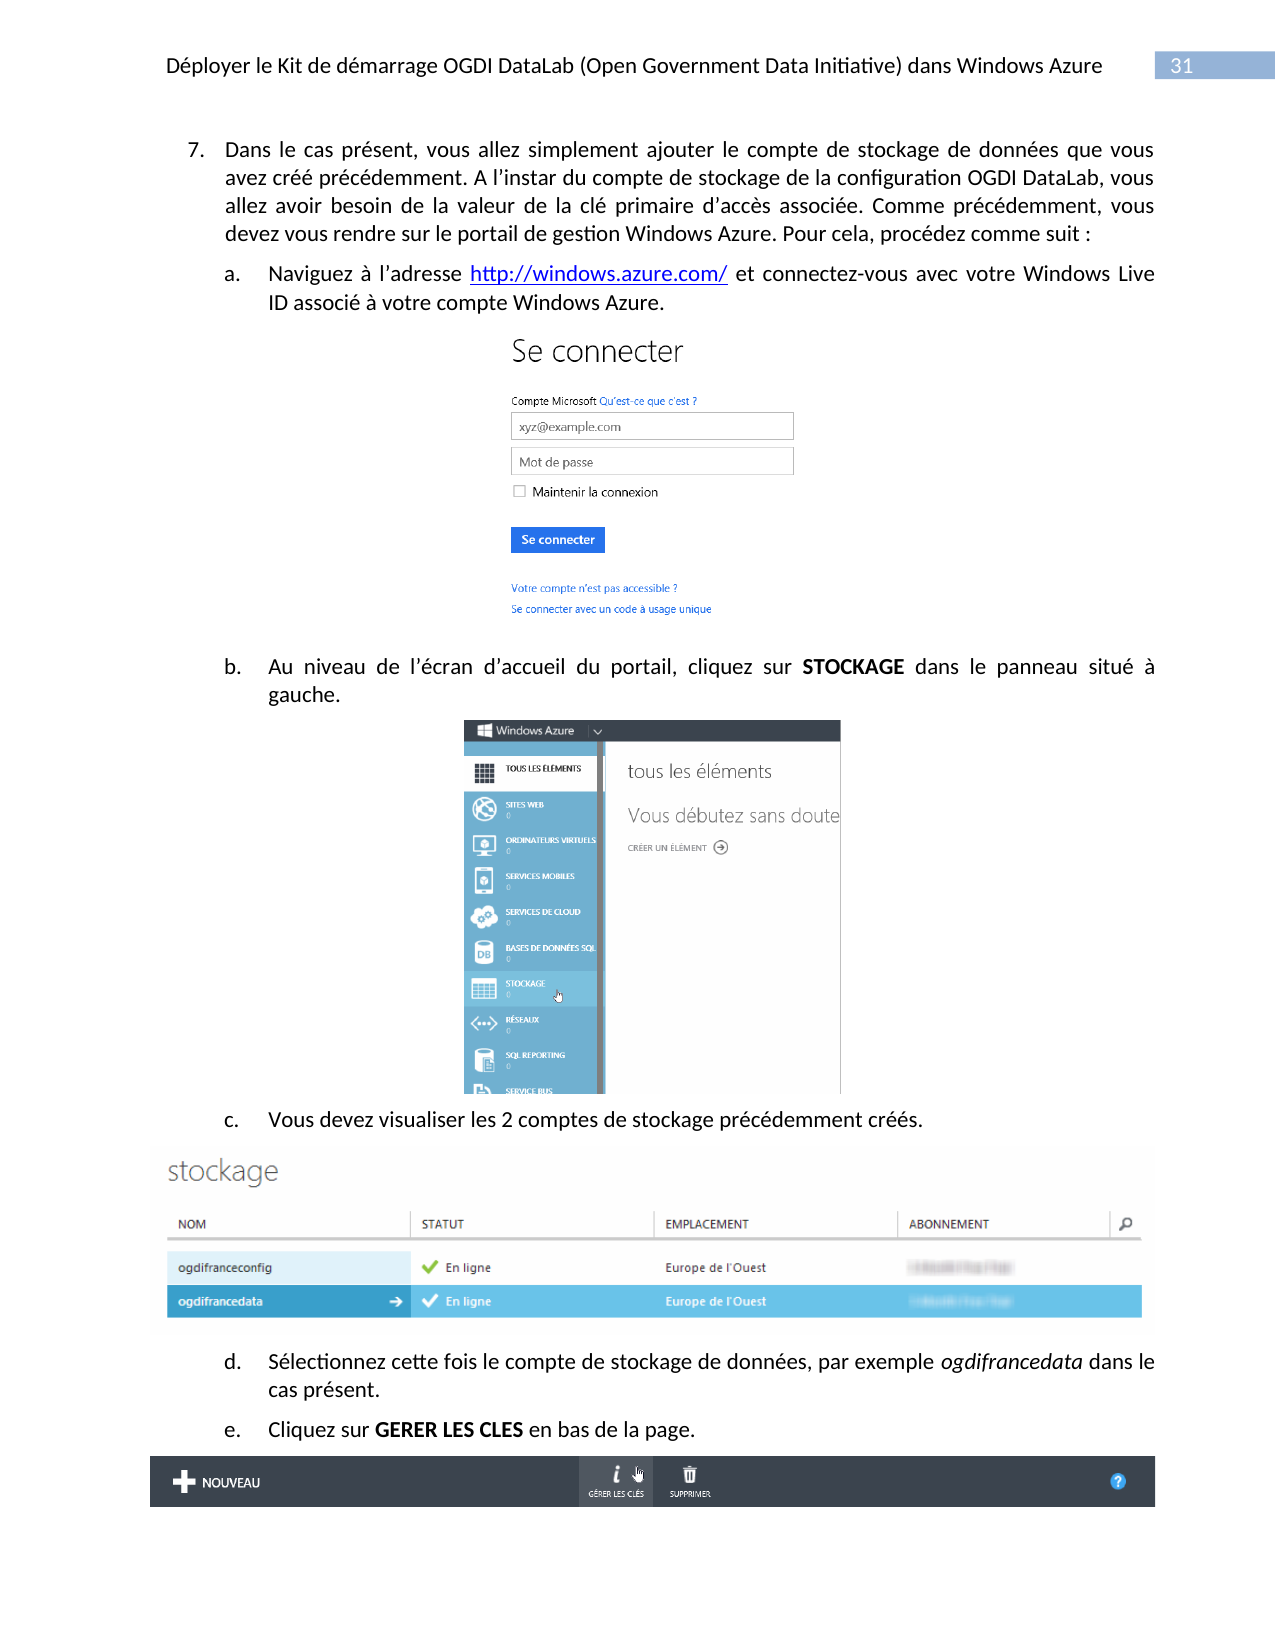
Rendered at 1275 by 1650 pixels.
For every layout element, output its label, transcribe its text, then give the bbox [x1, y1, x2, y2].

picture [150, 1146, 1155, 1335]
picture [150, 1456, 1155, 1507]
picture [464, 720, 841, 1094]
list Dans le cas présent, vous allez simplement ajouter le compte de stockage de données que vous avez créé précédemment. A l’instar du compte de stockage de la configuration OGDI DataLab, vous allez avoir besoin de la valeur de la clé primaire d’accès associée. Comme précédemment, vous devez vous rendre sur le portail de gestion Windows Azure. Pour cela, procédez comme suit : [187, 135, 1155, 247]
list Vous devez visualiser les 2 comptes de stockage précédemment créés. [224, 1106, 1155, 1134]
list Sélectionnez cette fois le compte de stockage de données, par exemple ogdifrancedata dans le cas présent. [224, 1347, 1155, 1403]
list Cliquez sur GERER LES CLES en bas de la page. [224, 1415, 1155, 1443]
list Au niveau de l’écran d’accueil du portail, cliquez sur STOCKAGE dans le panneau situé à gauche. [224, 652, 1155, 708]
picture [500, 328, 805, 640]
list Naviguez à l’adresse http://windows.azure.com/ et connectez-vous avec votre Windows Live ID associé à votre compte Windows Azure. [224, 259, 1155, 316]
